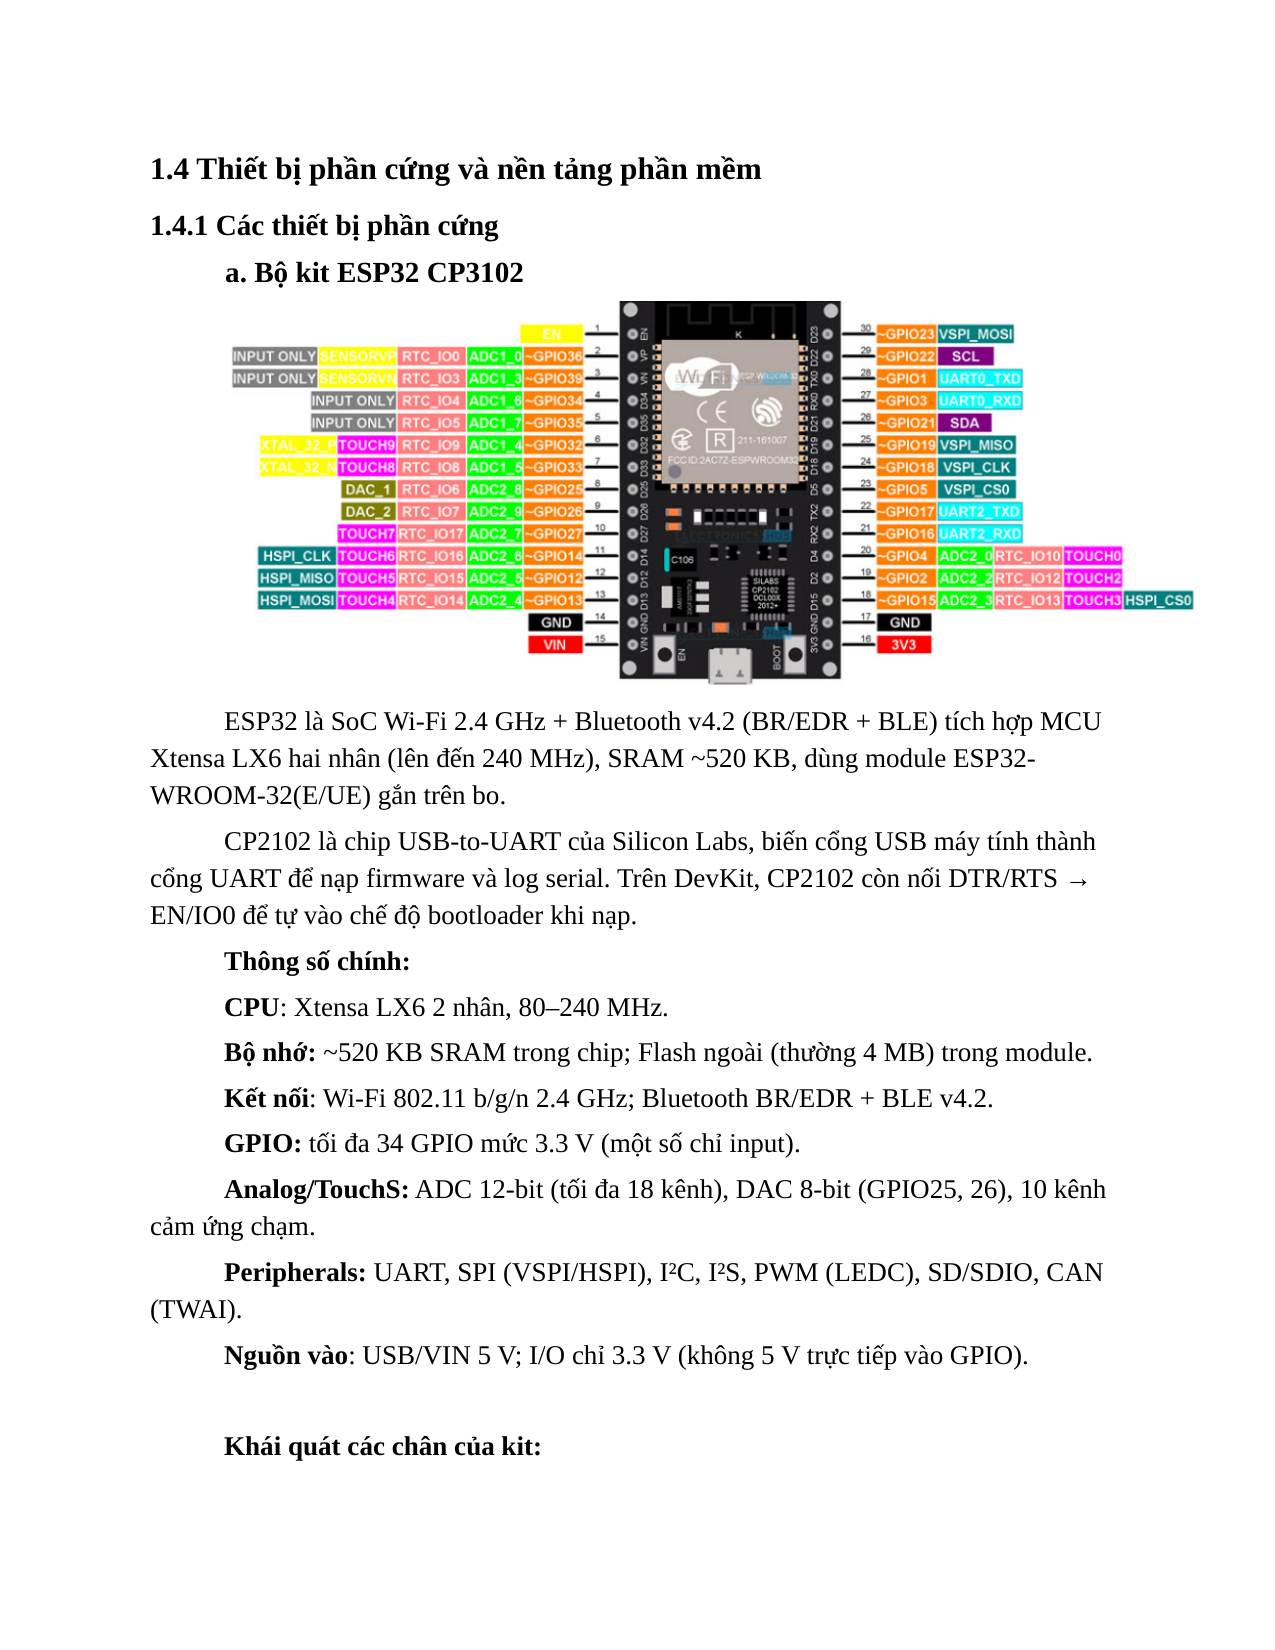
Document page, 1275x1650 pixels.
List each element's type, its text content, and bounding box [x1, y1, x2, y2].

text Thông số chính: [150, 945, 1125, 976]
text Khái quát các chân của kit: [150, 1430, 1125, 1461]
text Bộ nhớ: ~520 KB SRAM trong chip; Flash ngoài (thường 4 MB) trong module. [150, 1036, 1125, 1067]
text Nguồn vào: USB/VIN 5 V; I/O chỉ 3.3 V (không 5 V trực tiếp vào GPIO). [150, 1339, 1125, 1370]
text Peripherals: UART, SPI (VSPI/HSPI), I²C, I²S, PWM (LEDC), SD/SDIO, CAN (TWAI). [150, 1256, 1125, 1324]
text Kết nối: Wi-Fi 802.11 b/g/n 2.4 GHz; Bluetooth BR/EDR + BLE v4.2. [150, 1082, 1125, 1113]
subtitle 1.4 Thiết bị phần cứng và nền tảng phần mềm [150, 150, 1125, 186]
text Analog/TouchS: ADC 12-bit (tối đa 18 kênh), DAC 8-bit (GPIO25, 26), 10 kênh cảm ứng chạm. [150, 1173, 1125, 1242]
text CP2102 là chip USB-to-UART của Silicon Labs, biến cổng USB máy tính thành cổng UART để nạp firmware và log serial. Trên DevKit, CP2102 còn nối DTR/RTS → EN/IO0 để tự vào chế độ bootloader khi nạp. [150, 825, 1125, 931]
subtitle a. Bộ kit ESP32 CP3102 [150, 255, 1125, 288]
text GPIO: tối đa 34 GPIO mức 3.3 V (một số chỉ input). [150, 1128, 1125, 1159]
picture [223, 301, 1199, 691]
text ESP32 là SoC Wi-Fi 2.4 GHz + Bluetooth v4.2 (BR/EDR + BLE) tích hợp MCU Xtensa LX6 hai nhân (lên đến 240 MHz), SRAM ~520 KB, dùng module ESP32-WROOM-32(E/UE) gắn trên bo. [150, 705, 1125, 810]
subtitle 1.4.1 Các thiết bị phần cứng [150, 208, 1125, 241]
text CPU: Xtensa LX6 2 nhân, 80–240 MHz. [150, 991, 1125, 1022]
